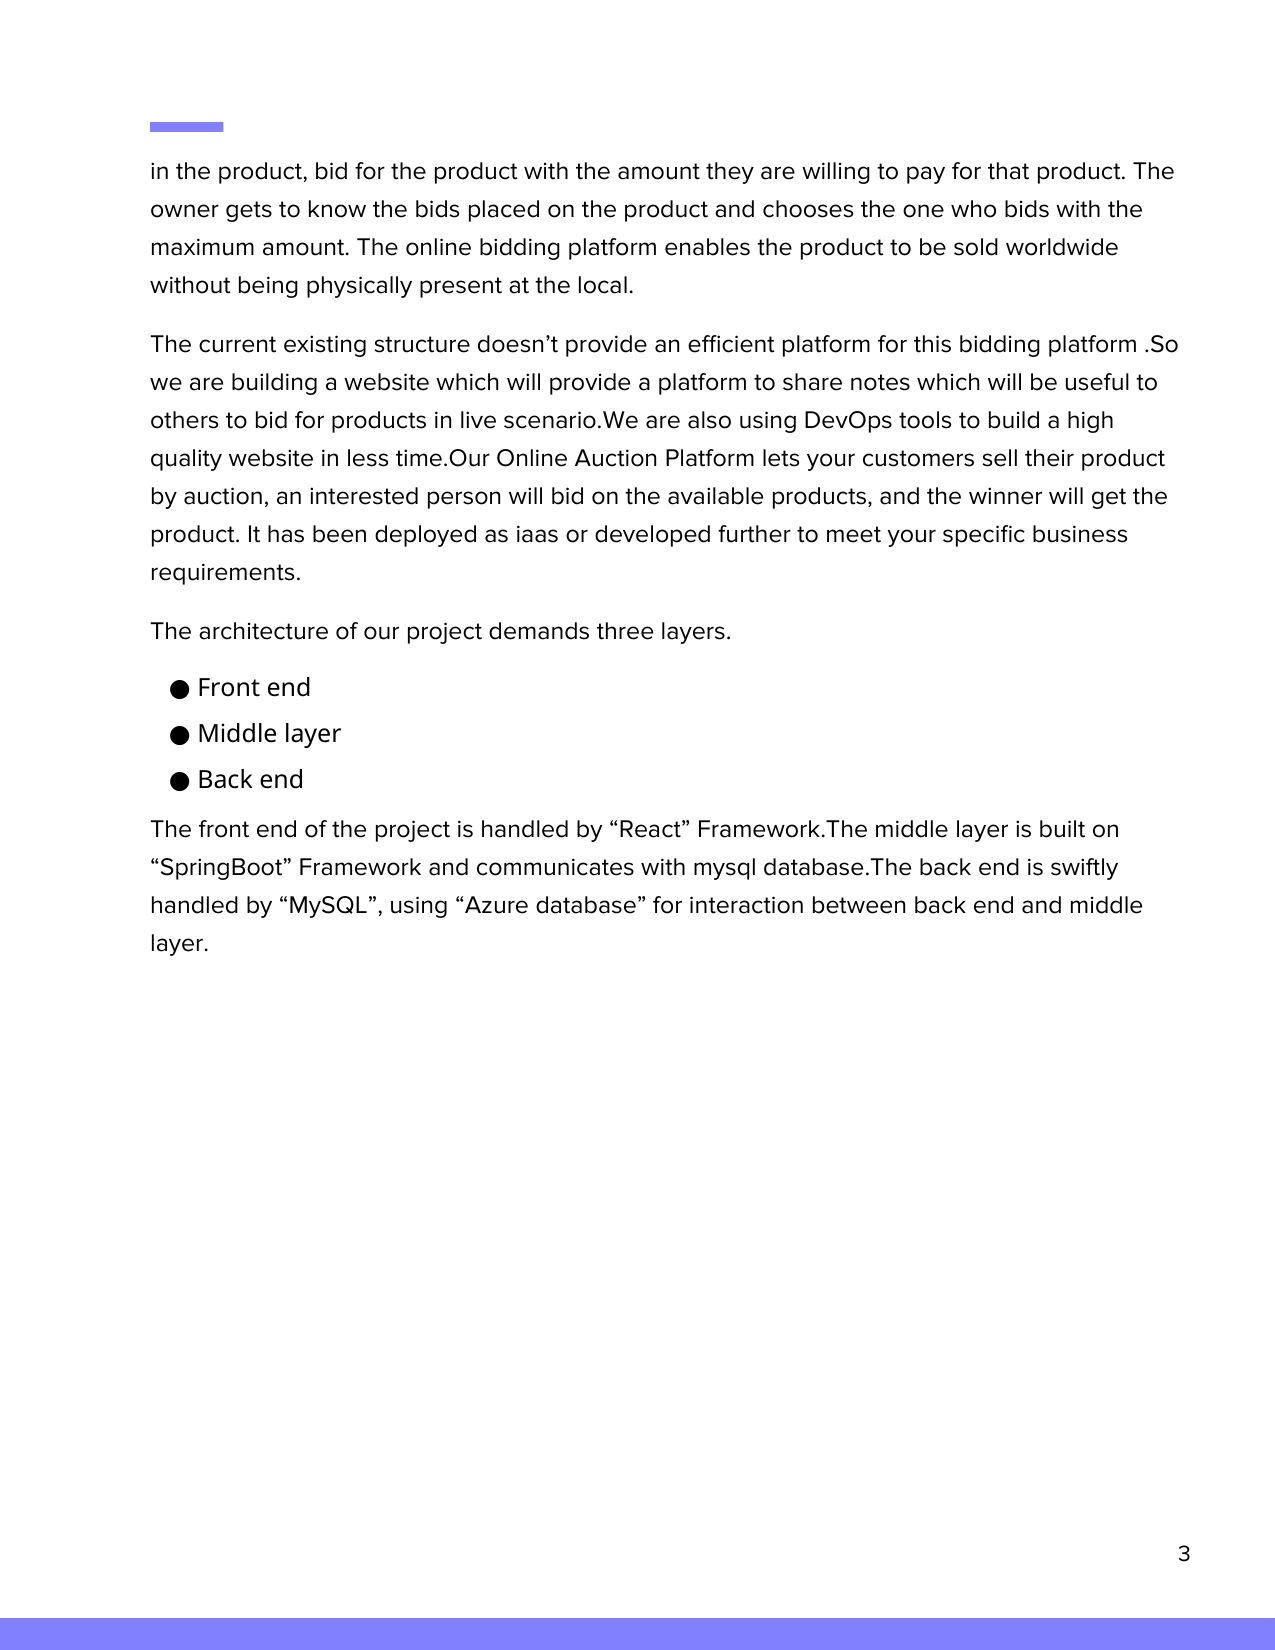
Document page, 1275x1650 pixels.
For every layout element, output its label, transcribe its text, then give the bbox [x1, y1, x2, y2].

text The front end of the project is handled by “React” Framework.The middle layer is built on “SpringBoot” Framework and communicates with mysql database.The back end is swiftly handled by “MySQL”, using “Azure database” for interaction between back end and middle layer. [150, 814, 1191, 959]
text The architecture of our project demands three layers. [150, 617, 1191, 647]
picture [150, 122, 224, 132]
text ● Back end [169, 768, 1191, 794]
text ● Middle layer [169, 722, 1191, 747]
picture [0, 1618, 1275, 1650]
text ● Front end [169, 676, 1191, 701]
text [150, 157, 1191, 301]
text The current existing structure doesn’t provide an efficient platform for this bidding platform .So we are building a website which will provide a platform to share notes which will be useful to others to bid for products in live scenario.We are also using DevOps tools to build a high quality website in less time.Our Online Auction Platform lets your customers sell their product by auction, an interested person will bid on the available products, and the winner will get the product. It has been deployed as iaas or developed further to meet your specific business requirements. [150, 330, 1191, 588]
